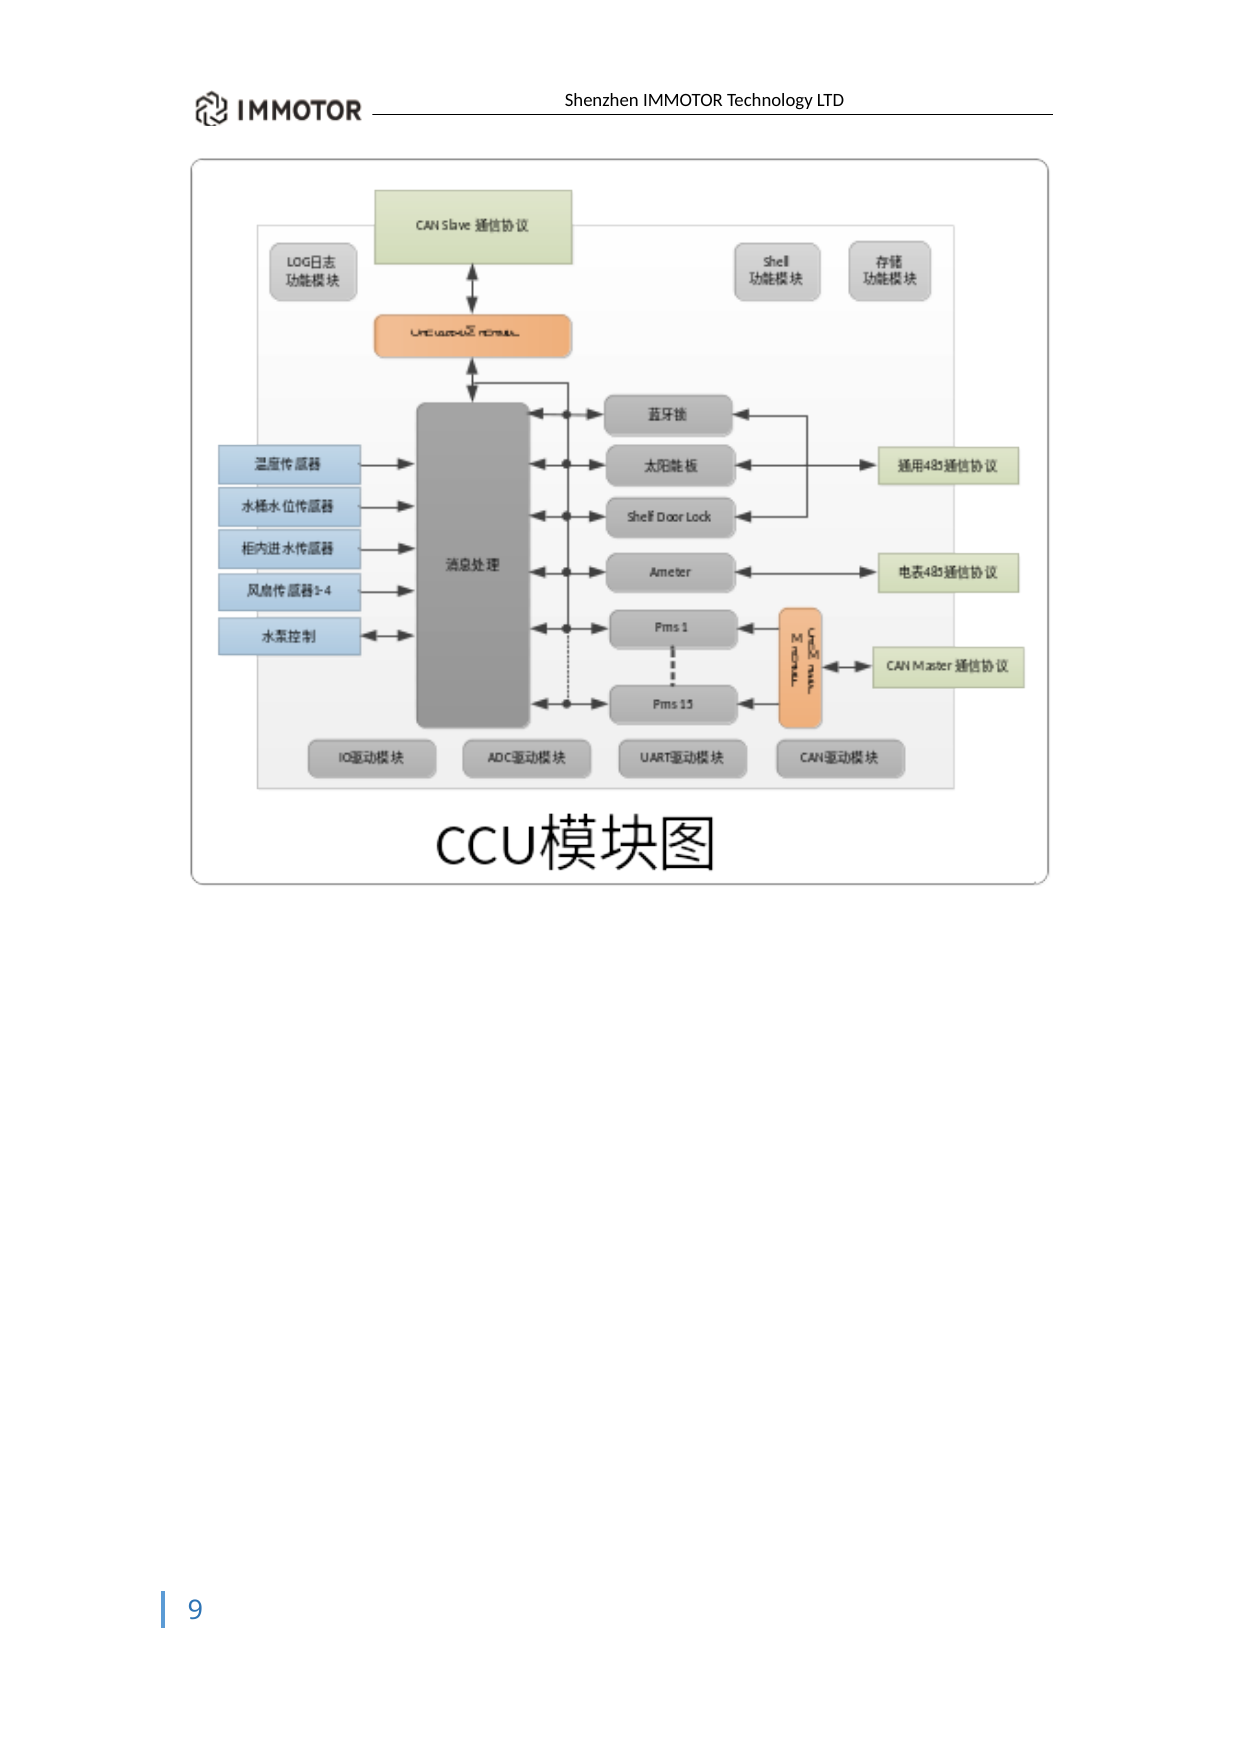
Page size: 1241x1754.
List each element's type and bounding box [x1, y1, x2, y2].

picture [187, 90, 373, 126]
